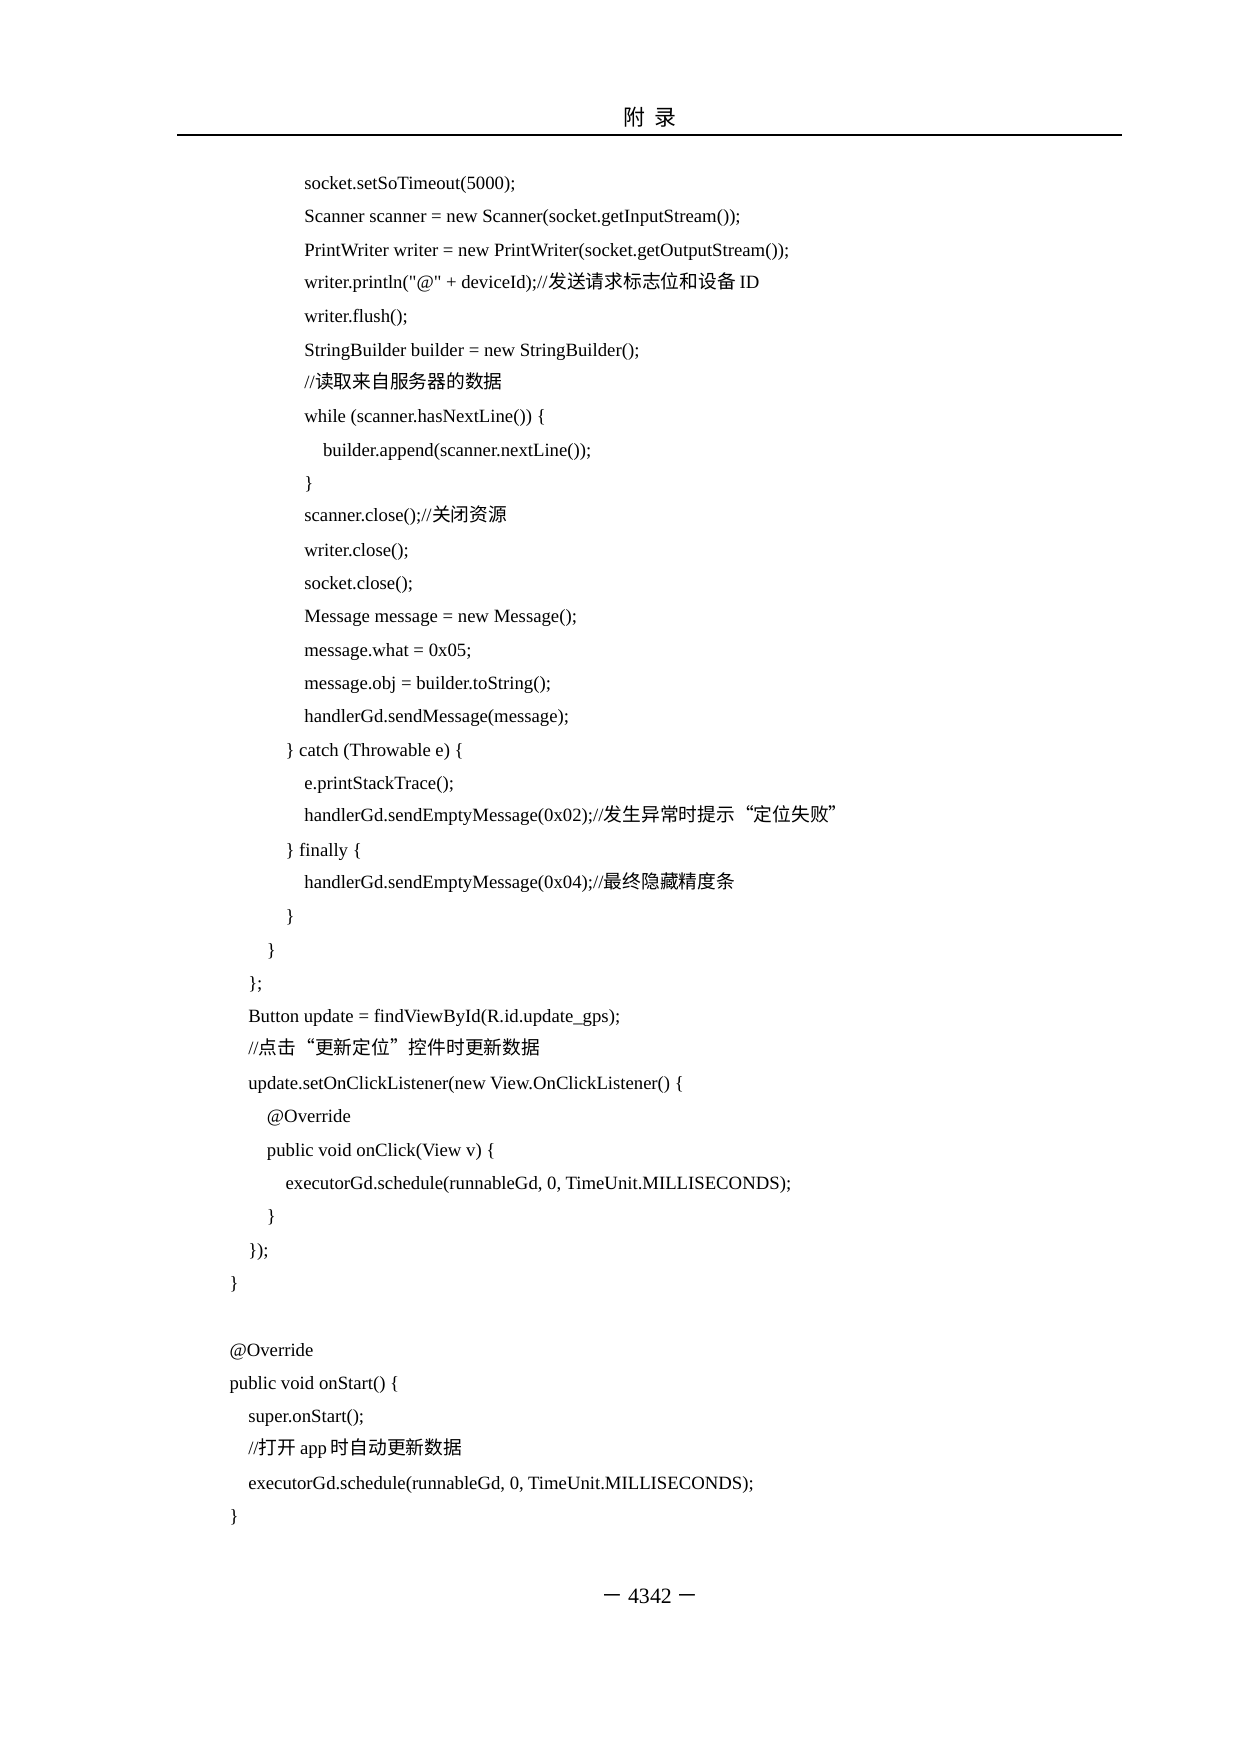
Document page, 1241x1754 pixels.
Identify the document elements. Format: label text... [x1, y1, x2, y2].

text socket.close(); [177, 560, 1122, 593]
text } [177, 1493, 1122, 1527]
text }); [177, 1227, 1122, 1260]
text }; [177, 960, 1122, 993]
text while (scanner.hasNextLine()) { [177, 393, 1122, 427]
text PrintWriter writer = new PrintWriter(socket.getOutputStream()); [177, 227, 1122, 260]
text update.setOnClickListener(new View.OnClickListener() { [177, 1060, 1122, 1093]
text message.obj = builder.toString(); [177, 660, 1122, 693]
text @Override [177, 1327, 1122, 1360]
text Button update = findViewById(R.id.update_gps); [177, 993, 1122, 1027]
text //点击“更新定位”控件时更新数据 [177, 1027, 1122, 1060]
text message.what = 0x05; [177, 627, 1122, 660]
text } finally { [177, 827, 1122, 860]
text executorGd.schedule(runnableGd, 0, TimeUnit.MILLISECONDS); [177, 1160, 1122, 1193]
text public void onStart() { [177, 1360, 1122, 1393]
text //读取来自服务器的数据 [177, 360, 1122, 393]
text } [177, 1193, 1122, 1227]
text } [177, 1260, 1122, 1293]
text socket.setSoTimeout(5000); [177, 160, 1122, 193]
text StringBuilder builder = new StringBuilder(); [177, 327, 1122, 360]
text } [177, 893, 1122, 927]
text handlerGd.sendEmptyMessage(0x04);//最终隐藏精度条 [177, 860, 1122, 893]
text @Override [177, 1093, 1122, 1127]
text executorGd.schedule(runnableGd, 0, TimeUnit.MILLISECONDS); [177, 1460, 1122, 1493]
text Scanner scanner = new Scanner(socket.getInputStream()); [177, 193, 1122, 227]
text } catch (Throwable e) { [177, 727, 1122, 760]
text handlerGd.sendEmptyMessage(0x02);//发生异常时提示“定位失败” [177, 793, 1122, 827]
text e.printStackTrace(); [177, 760, 1122, 793]
text //打开app时自动更新数据 [177, 1427, 1122, 1460]
text handlerGd.sendMessage(message); [177, 693, 1122, 727]
text } [177, 460, 1122, 493]
text super.onStart(); [177, 1393, 1122, 1427]
text Message message = new Message(); [177, 593, 1122, 627]
text public void onClick(View v) { [177, 1127, 1122, 1160]
text writer.close(); [177, 527, 1122, 560]
text } [177, 927, 1122, 960]
text writer.flush(); [177, 293, 1122, 327]
text builder.append(scanner.nextLine()); [177, 427, 1122, 460]
text scanner.close();//关闭资源 [177, 493, 1122, 527]
text writer.println("@" + deviceId);//发送请求标志位和设备ID [177, 260, 1122, 293]
